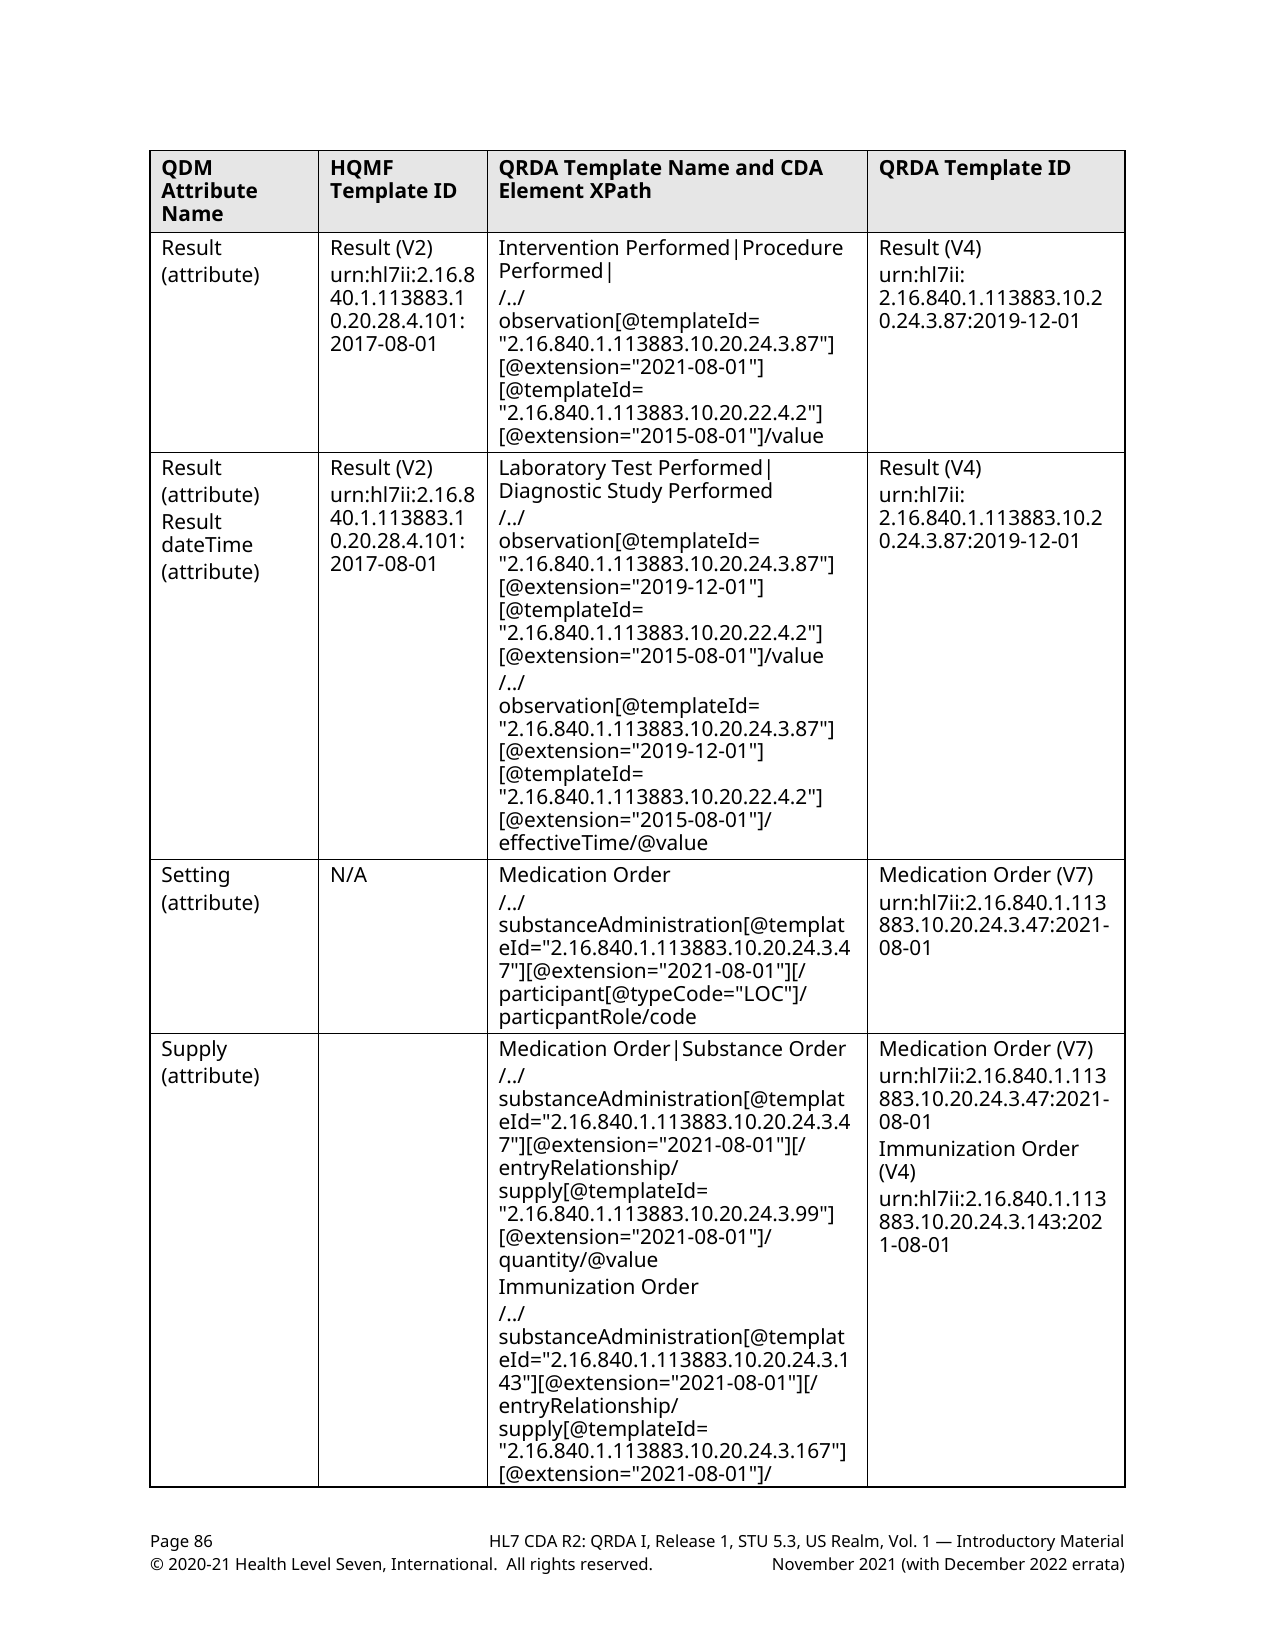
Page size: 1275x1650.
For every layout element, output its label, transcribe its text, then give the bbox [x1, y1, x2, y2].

table_header QRDA Template ID [868, 151, 1124, 232]
table_cell Intervention Performed|Procedure Performed| /../observation[@templateId="2.16.840.1.113883.10.20.24.3.87"][@extension="2021-08-01"][@templateId="2.16.840.1.113883.10.20.22.4.2"][@extension="2015-08-01"]/value [488, 233, 867, 452]
table_cell Result (attribute) [151, 233, 318, 452]
table_cell Result (V2) urn:hl7ii:2.16.840.1.113883.10.20.28.4.101:2017-08-01 [319, 453, 487, 859]
table_cell Result (V4) urn:hl7ii: 2.16.840.1.113883.10.20.24.3.87:2019-12-01 [868, 453, 1124, 859]
table_cell N/A [319, 860, 487, 1033]
table_cell Laboratory Test Performed|Diagnostic Study Performed /../observation[@templateId="2.16.840.1.113883.10.20.24.3.87"][@extension="2019-12-01"][@templateId="2.16.840.1.113883.10.20.22.4.2"][@extension="2015-08-01"]/value /../observation[@templateId="2.16.840.1.113883.10.20.24.3.87"][@extension="2019-12-01"][@templateId="2.16.840.1.113883.10.20.22.4.2"][@extension="2015-08-01"]/effectiveTime/@value [488, 453, 867, 859]
table_cell Medication Order (V7) urn:hl7ii:2.16.840.1.113883.10.20.24.3.47:2021-08-01 [868, 860, 1124, 1033]
table_cell Result (V2) urn:hl7ii:2.16.840.1.113883.10.20.28.4.101:2017-08-01 [319, 233, 487, 452]
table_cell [488, 1034, 867, 1486]
table_header QDM Attribute Name [151, 151, 318, 232]
table_cell Result (V4) urn:hl7ii: 2.16.840.1.113883.10.20.24.3.87:2019-12-01 [868, 233, 1124, 452]
table_cell Result (attribute) Result dateTime (attribute) [151, 453, 318, 859]
table_cell Setting (attribute) [151, 860, 318, 1033]
table_header QRDA Template Name and CDA Element XPath [488, 151, 867, 232]
table_cell [319, 1034, 487, 1486]
table_cell Medication Order /../substanceAdministration[@templateId="2.16.840.1.113883.10.20.24.3.47"][@extension="2021-08-01"][/participant[@typeCode="LOC"]/particpantRole/code [488, 860, 867, 1033]
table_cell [868, 1034, 1124, 1486]
table_cell Supply (attribute) [151, 1034, 318, 1486]
table_header HQMF Template ID [319, 151, 487, 232]
